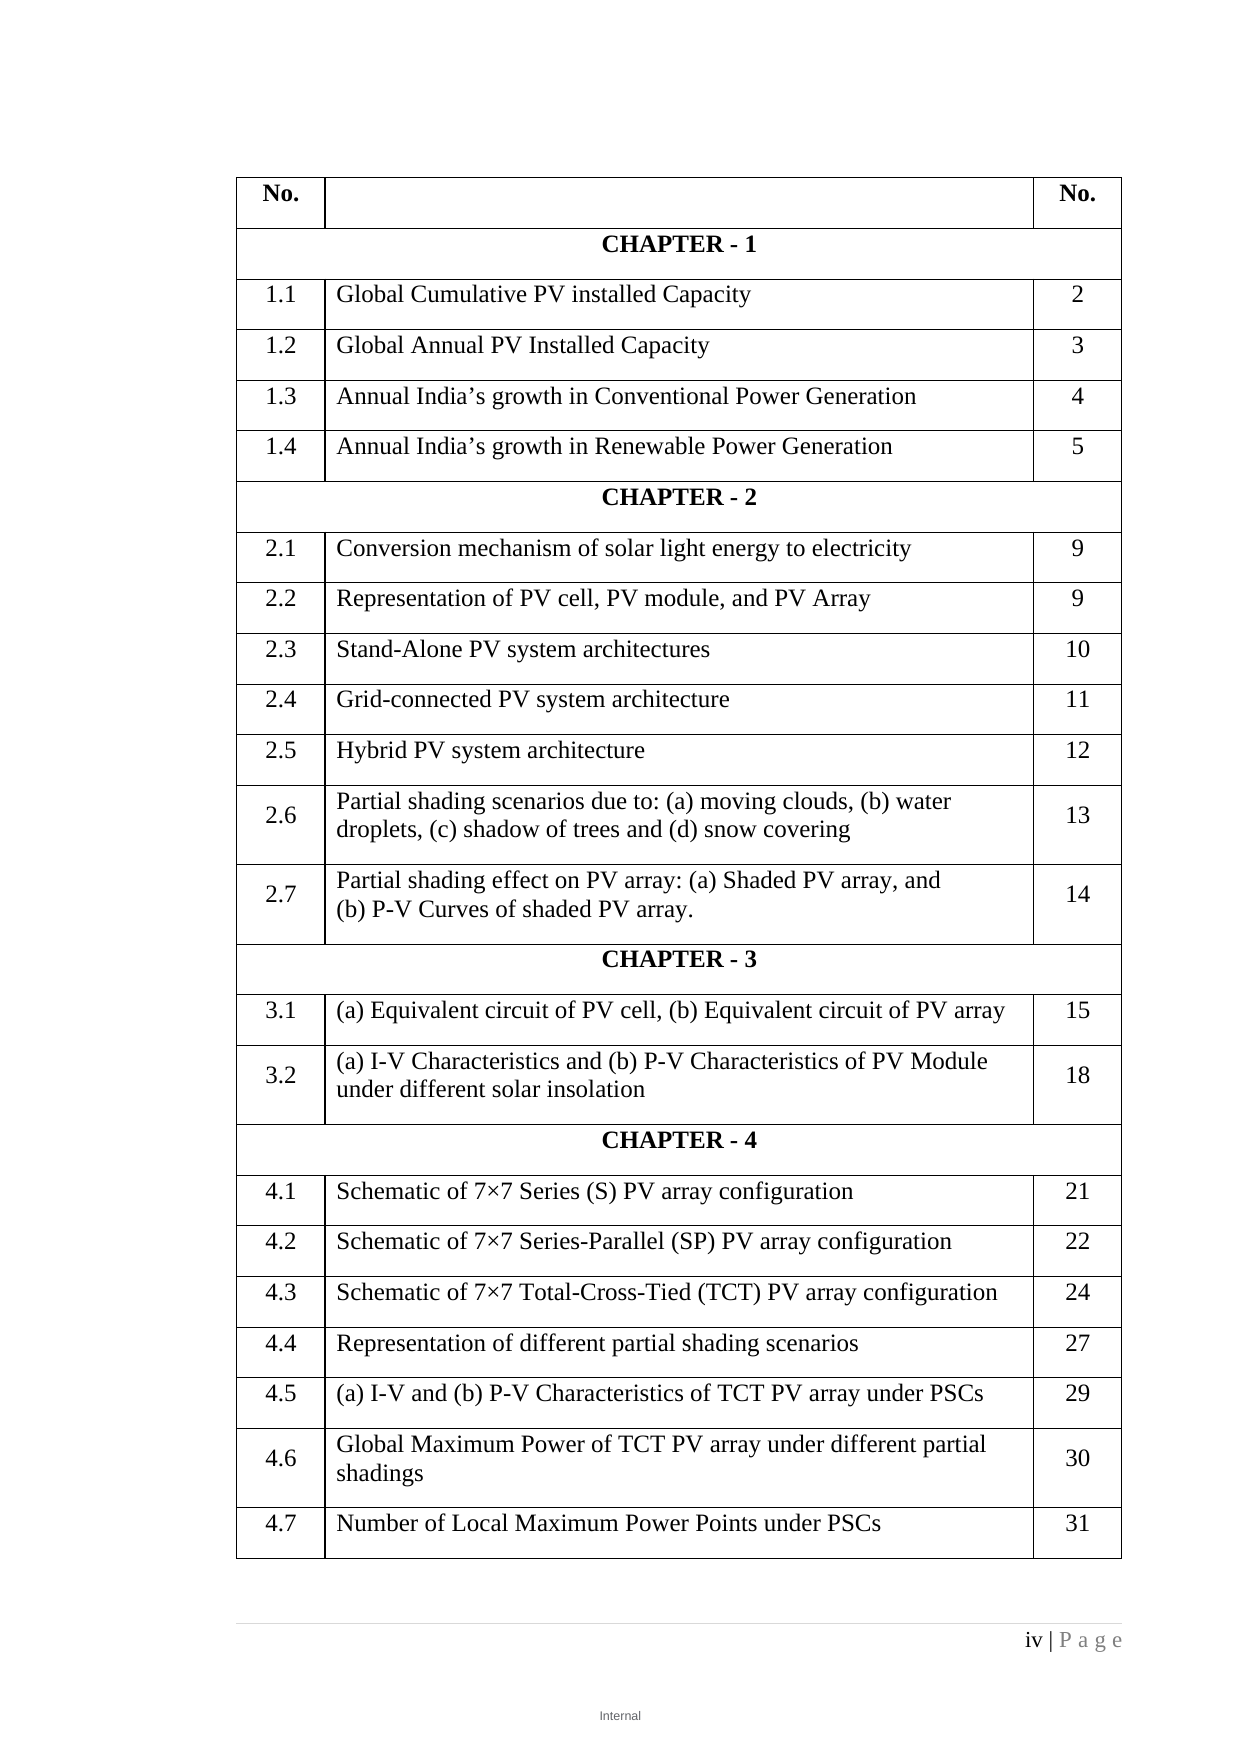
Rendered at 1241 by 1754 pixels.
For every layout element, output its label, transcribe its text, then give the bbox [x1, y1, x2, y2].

table_cell Number of Local Maximum Power Points under PSCs [326, 1508, 1033, 1558]
table_cell Schematic of 7×7 Total-Cross-Tied (TCT) PV array configuration [326, 1277, 1033, 1327]
table_cell 2.5 [237, 735, 324, 785]
table_cell 4.5 [237, 1378, 324, 1428]
table_cell (a) I-V and (b) P-V Characteristics of TCT PV array under PSCs [326, 1378, 1033, 1428]
table_cell Global Cumulative PV installed Capacity [326, 280, 1033, 329]
table_cell 9 [1034, 583, 1121, 633]
table_cell CHAPTER - 2 [237, 482, 1121, 532]
table_cell 12 [1034, 735, 1121, 785]
table_cell Stand-Alone PV system architectures [326, 634, 1033, 683]
table_cell 1.3 [237, 381, 324, 430]
table_cell 2.2 [237, 583, 324, 633]
table_cell Representation of PV cell, PV module, and PV Array [326, 583, 1033, 633]
table_cell 1.1 [237, 280, 324, 329]
table_cell Partial shading effect on PV array: (a) Shaded PV array, and (b) P-V Curves of shaded PV array. [326, 865, 1033, 943]
table_cell 4.7 [237, 1508, 324, 1558]
table_cell 2.1 [237, 533, 324, 582]
table_cell 4.2 [237, 1226, 324, 1276]
table_cell 3 [1034, 330, 1121, 380]
table_cell 30 [1034, 1429, 1121, 1507]
table_cell (a) Equivalent circuit of PV cell, (b) Equivalent circuit of PV array [326, 995, 1033, 1045]
table_cell 4 [1034, 381, 1121, 430]
table_cell 4.1 [237, 1176, 324, 1225]
table_cell 1.2 [237, 330, 324, 380]
table_cell 4.6 [237, 1429, 324, 1507]
table_cell 11 [1034, 685, 1121, 734]
table_header Title [326, 178, 1033, 228]
table_cell CHAPTER - 1 [237, 229, 1121, 278]
table_cell Global Annual PV Installed Capacity [326, 330, 1033, 380]
table_cell 29 [1034, 1378, 1121, 1428]
table_cell (a) I-V Characteristics and (b) P-V Characteristics of PV Module under different solar insolation [326, 1046, 1033, 1124]
table_cell 10 [1034, 634, 1121, 683]
table_cell 14 [1034, 865, 1121, 943]
table_cell 1.4 [237, 431, 324, 481]
table_cell 21 [1034, 1176, 1121, 1225]
table_cell Partial shading scenarios due to: (a) moving clouds, (b) water droplets, (c) shadow of trees and (d) snow covering [326, 786, 1033, 864]
table_cell 5 [1034, 431, 1121, 481]
table_cell 3.2 [237, 1046, 324, 1124]
table_cell Annual India’s growth in Conventional Power Generation [326, 381, 1033, 430]
table_cell Conversion mechanism of solar light energy to electricity [326, 533, 1033, 582]
table_cell CHAPTER - 4 [237, 1125, 1121, 1175]
table_cell Representation of different partial shading scenarios [326, 1328, 1033, 1377]
table_cell Hybrid PV system architecture [326, 735, 1033, 785]
table_cell Schematic of 7×7 Series-Parallel (SP) PV array configuration [326, 1226, 1033, 1276]
table_cell Global Maximum Power of TCT PV array under different partial shadings [326, 1429, 1033, 1507]
table_cell Grid-connected PV system architecture [326, 685, 1033, 734]
table_cell Schematic of 7×7 Series (S) PV array configuration [326, 1176, 1033, 1225]
table_cell 15 [1034, 995, 1121, 1045]
table_cell 2.7 [237, 865, 324, 943]
table_header Fig. No. [237, 178, 324, 228]
table_cell 24 [1034, 1277, 1121, 1327]
table_cell 2 [1034, 280, 1121, 329]
table_cell 13 [1034, 786, 1121, 864]
table_cell 2.6 [237, 786, 324, 864]
table_cell 31 [1034, 1508, 1121, 1558]
table_cell 9 [1034, 533, 1121, 582]
table_cell CHAPTER - 3 [237, 945, 1121, 994]
table_cell 4.4 [237, 1328, 324, 1377]
table_cell 18 [1034, 1046, 1121, 1124]
table_cell 3.1 [237, 995, 324, 1045]
table_cell 22 [1034, 1226, 1121, 1276]
table_cell 2.4 [237, 685, 324, 734]
table_cell 27 [1034, 1328, 1121, 1377]
table_header Page No. [1034, 178, 1121, 228]
table_cell 2.3 [237, 634, 324, 683]
table_cell 4.3 [237, 1277, 324, 1327]
table_cell Annual India’s growth in Renewable Power Generation [326, 431, 1033, 481]
